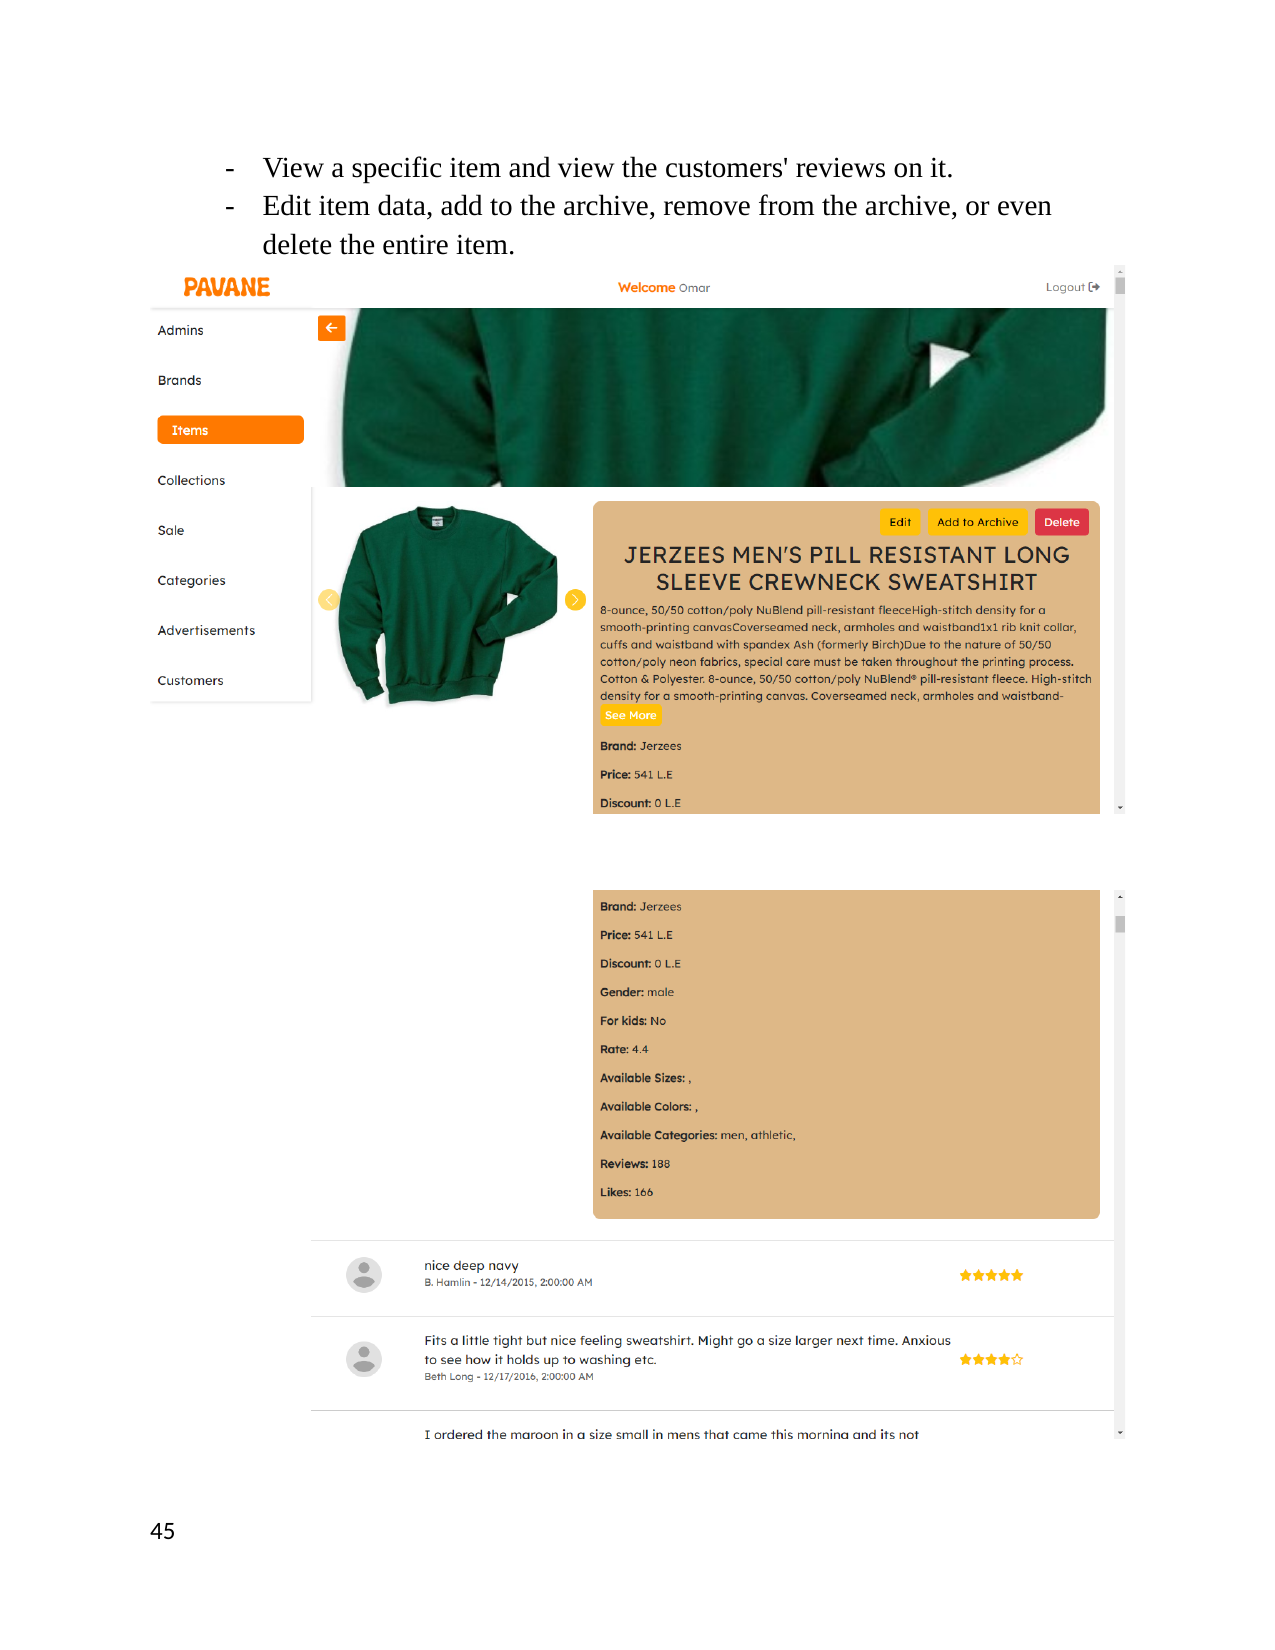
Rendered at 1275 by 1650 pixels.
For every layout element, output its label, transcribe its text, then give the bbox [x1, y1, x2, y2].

list View a specific item and view the customers' reviews on it. [225, 150, 1125, 183]
list Edit item data, add to the archive, remove from the archive, or even delete the entire item. [225, 188, 1125, 261]
picture [150, 265, 1125, 814]
picture [150, 890, 1125, 1439]
